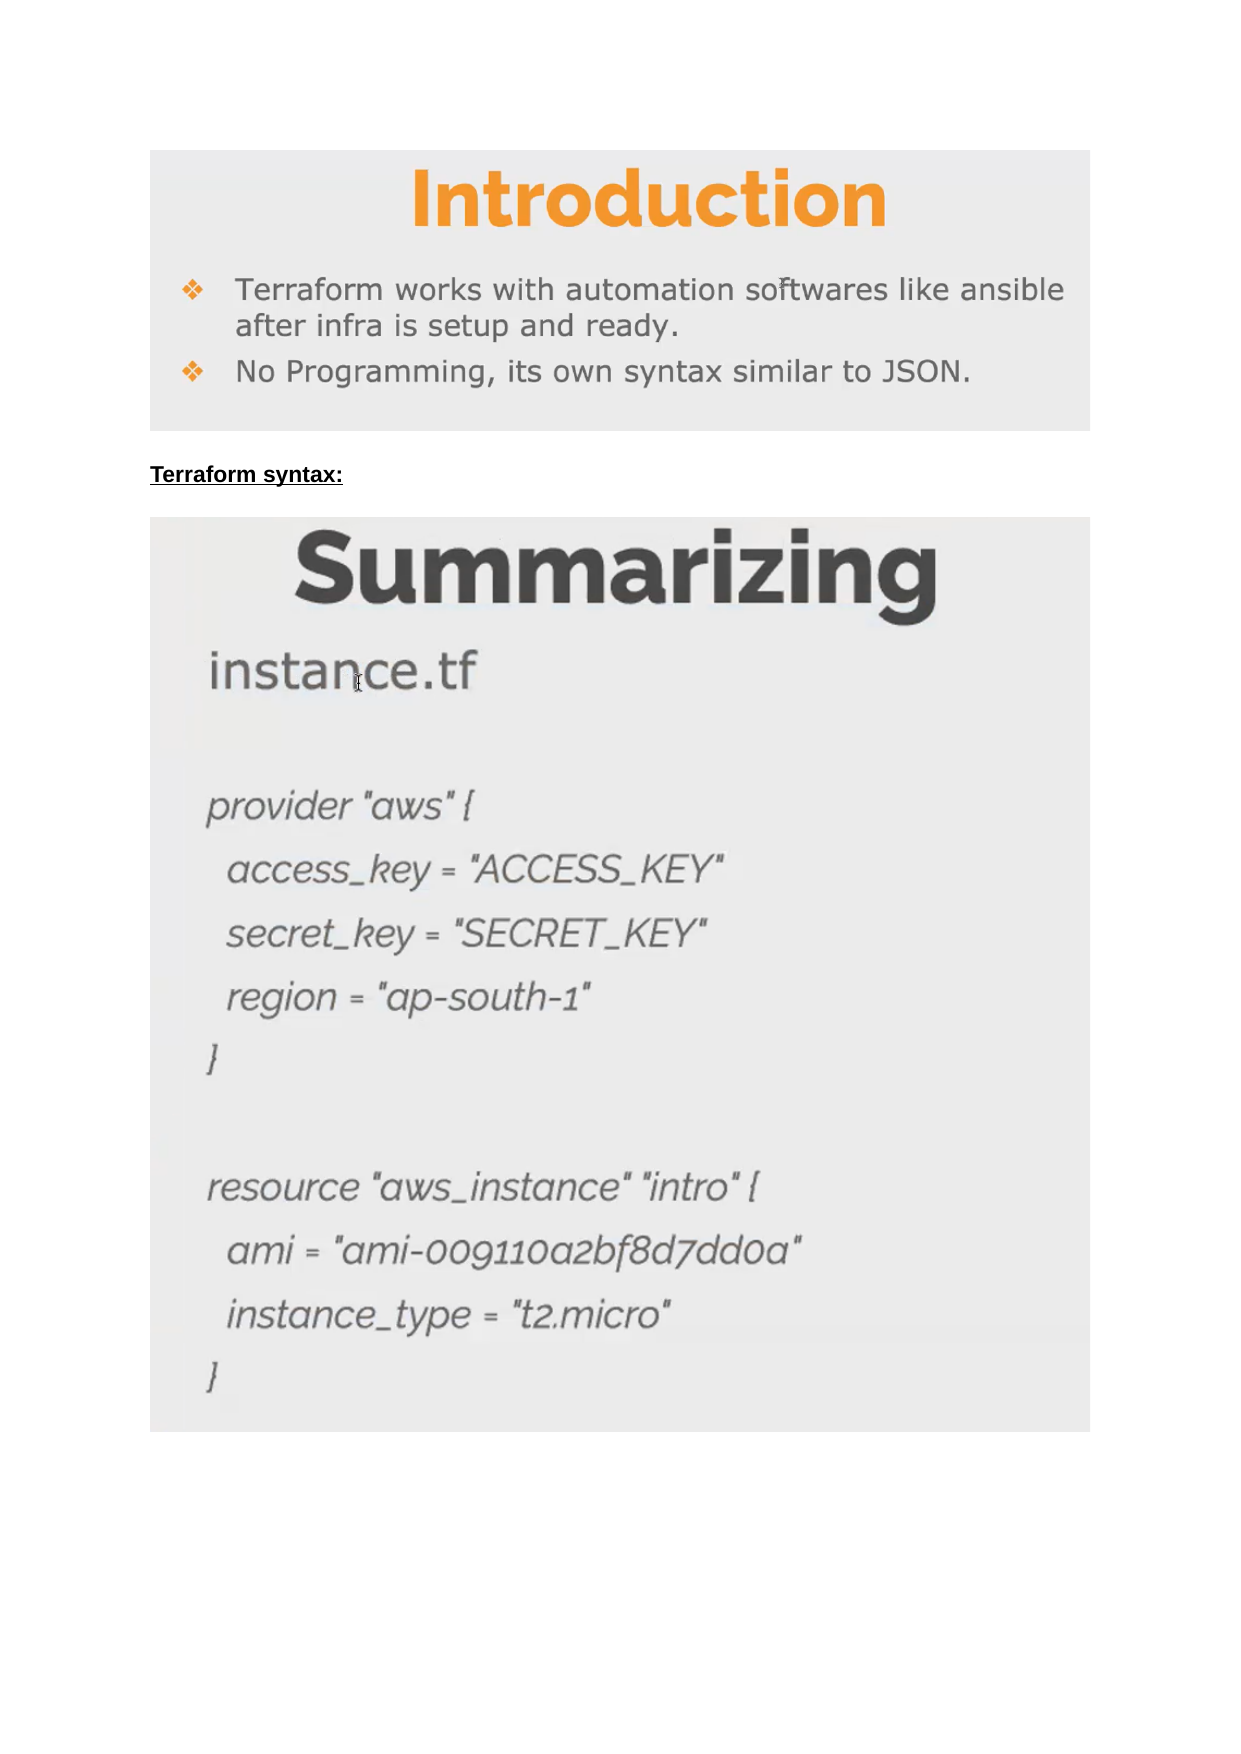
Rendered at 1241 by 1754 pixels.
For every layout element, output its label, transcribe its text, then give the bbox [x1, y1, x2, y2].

text Terraform syntax: [150, 461, 1090, 487]
picture [150, 517, 1091, 1432]
picture [150, 150, 1091, 431]
